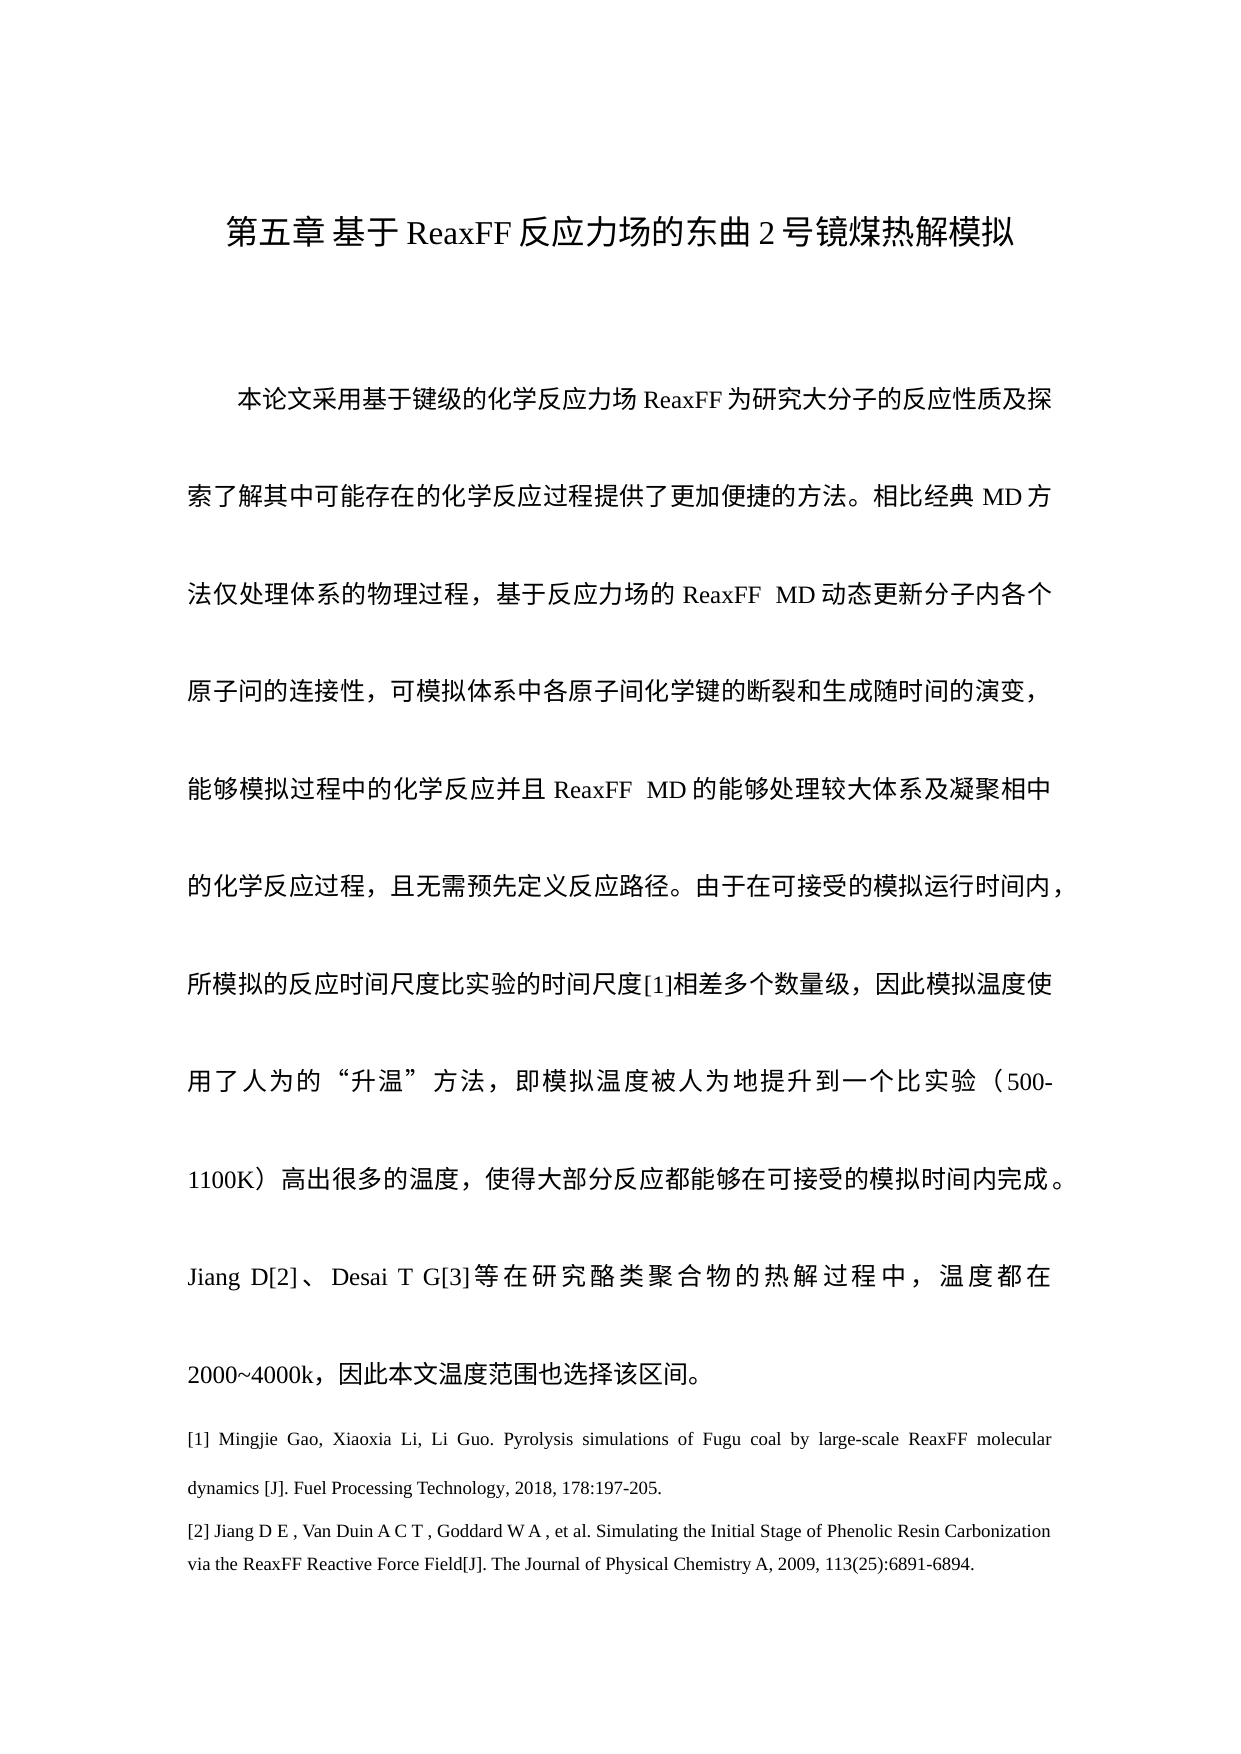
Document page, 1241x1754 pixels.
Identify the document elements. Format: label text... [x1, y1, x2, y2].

text 第五章 基于ReaxFF反应力场的东曲2号镜煤热解模拟 [187, 197, 1053, 262]
text [1] Mingjie Gao, Xiaoxia Li, Li Guo. Pyrolysis simulations of Fugu coal by large-scale ReaxFF molecular dynamics [J]. Fuel Processing Technology, 2018, 178:197-205. [187, 1423, 1053, 1504]
text [2] Jiang D E , Van Duin A C T , Goddard W A , et al. Simulating the Initial Stage of Phenolic Resin Carbonization via the ReaxFF Reactive Force Field[J]. The Journal of Physical Chemistry A, 2009, 113(25):6891-6894. [187, 1515, 1053, 1580]
text 本论文采用基于键级的化学反应力场ReaxFF为研究大分子的反应性质及探索了解其中可能存在的化学反应过程提供了更加便捷的方法。相比经典MD方法仅处理体系的物理过程，基于反应力场的ReaxFF MD动态更新分子内各个原子问的连接性，可模拟体系中各原子间化学键的断裂和生成随时间的演变，能够模拟过程中的化学反应并且ReaxFF MD的能够处理较大体系及凝聚相中的化学反应过程，且无需预先定义反应路径。由于在可接受的模拟运行时间内，所模拟的反应时间尺度比实验的时间尺度[1]相差多个数量级，因此模拟温度使用了人为的“升温”方法，即模拟温度被人为地提升到一个比实验（500-1100K）高出很多的温度，使得大部分反应都能够在可接受的模拟时间内完成。Jiang D[2]、Desai T G[3]等在研究酪类聚合物的热解过程中，温度都在2000~4000k，因此本文温度范围也选择该区间。 [187, 365, 1053, 1405]
